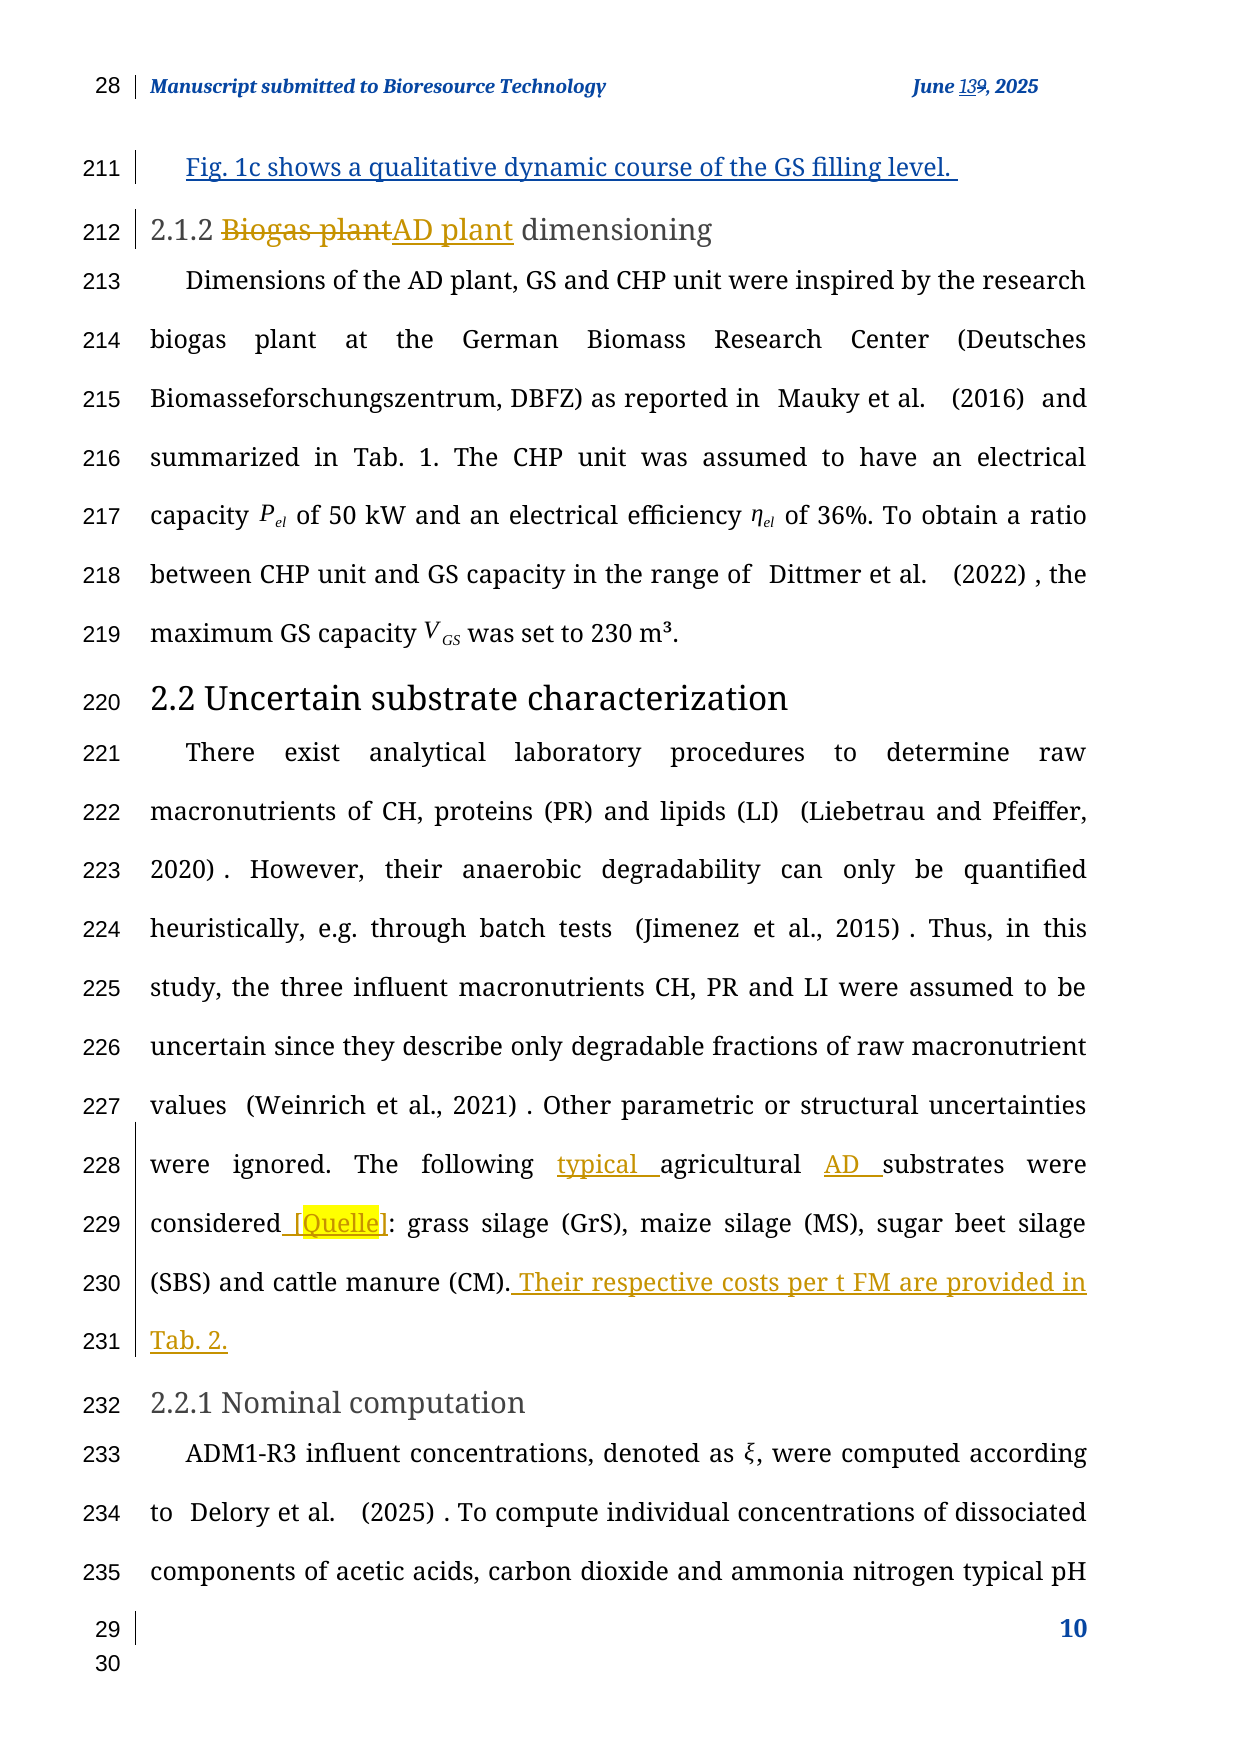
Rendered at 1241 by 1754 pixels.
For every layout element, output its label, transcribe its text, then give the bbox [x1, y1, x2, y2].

subtitle 2.2 Uncertain substrate characterization [150, 675, 1090, 721]
subtitle 2.2.1 Nominal computation [150, 1382, 1090, 1422]
subtitle 2.1.2 dimensioning [150, 209, 1090, 249]
text There exist analytical laboratory procedures to determine raw macronutrients of CH, proteins (PR) and lipids (LI) . However, their anaerobic degradability can only be quantified heuristically, e.g. through batch tests . Thus, in this study, the three influent macronutrients CH, PR and LI were assumed to be uncertain since they describe only degradable fractions of raw macronutrient values . Other parametric or structural uncertainties were ignored. The following agricultural substrates were considered: grass silage (GrS), maize silage (MS), sugar beet silage (SBS) and cattle manure (CM). [150, 734, 1087, 1357]
text Dimensions of the AD plant, GS and CHP unit were inspired by the research biogas plant at the German Biomass Research Center (Deutsches Biomasseforschungszentrum, DBFZ) as reported in and summarized in Tab. 1. The CHP unit was assumed to have an electrical capacity of 50 kW and an electrical efficiency of 36%. To obtain a ratio between CHP unit and GS capacity in the range of , the maximum GS capacity was set to 230 m³. [150, 263, 1087, 650]
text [150, 1436, 1087, 1587]
